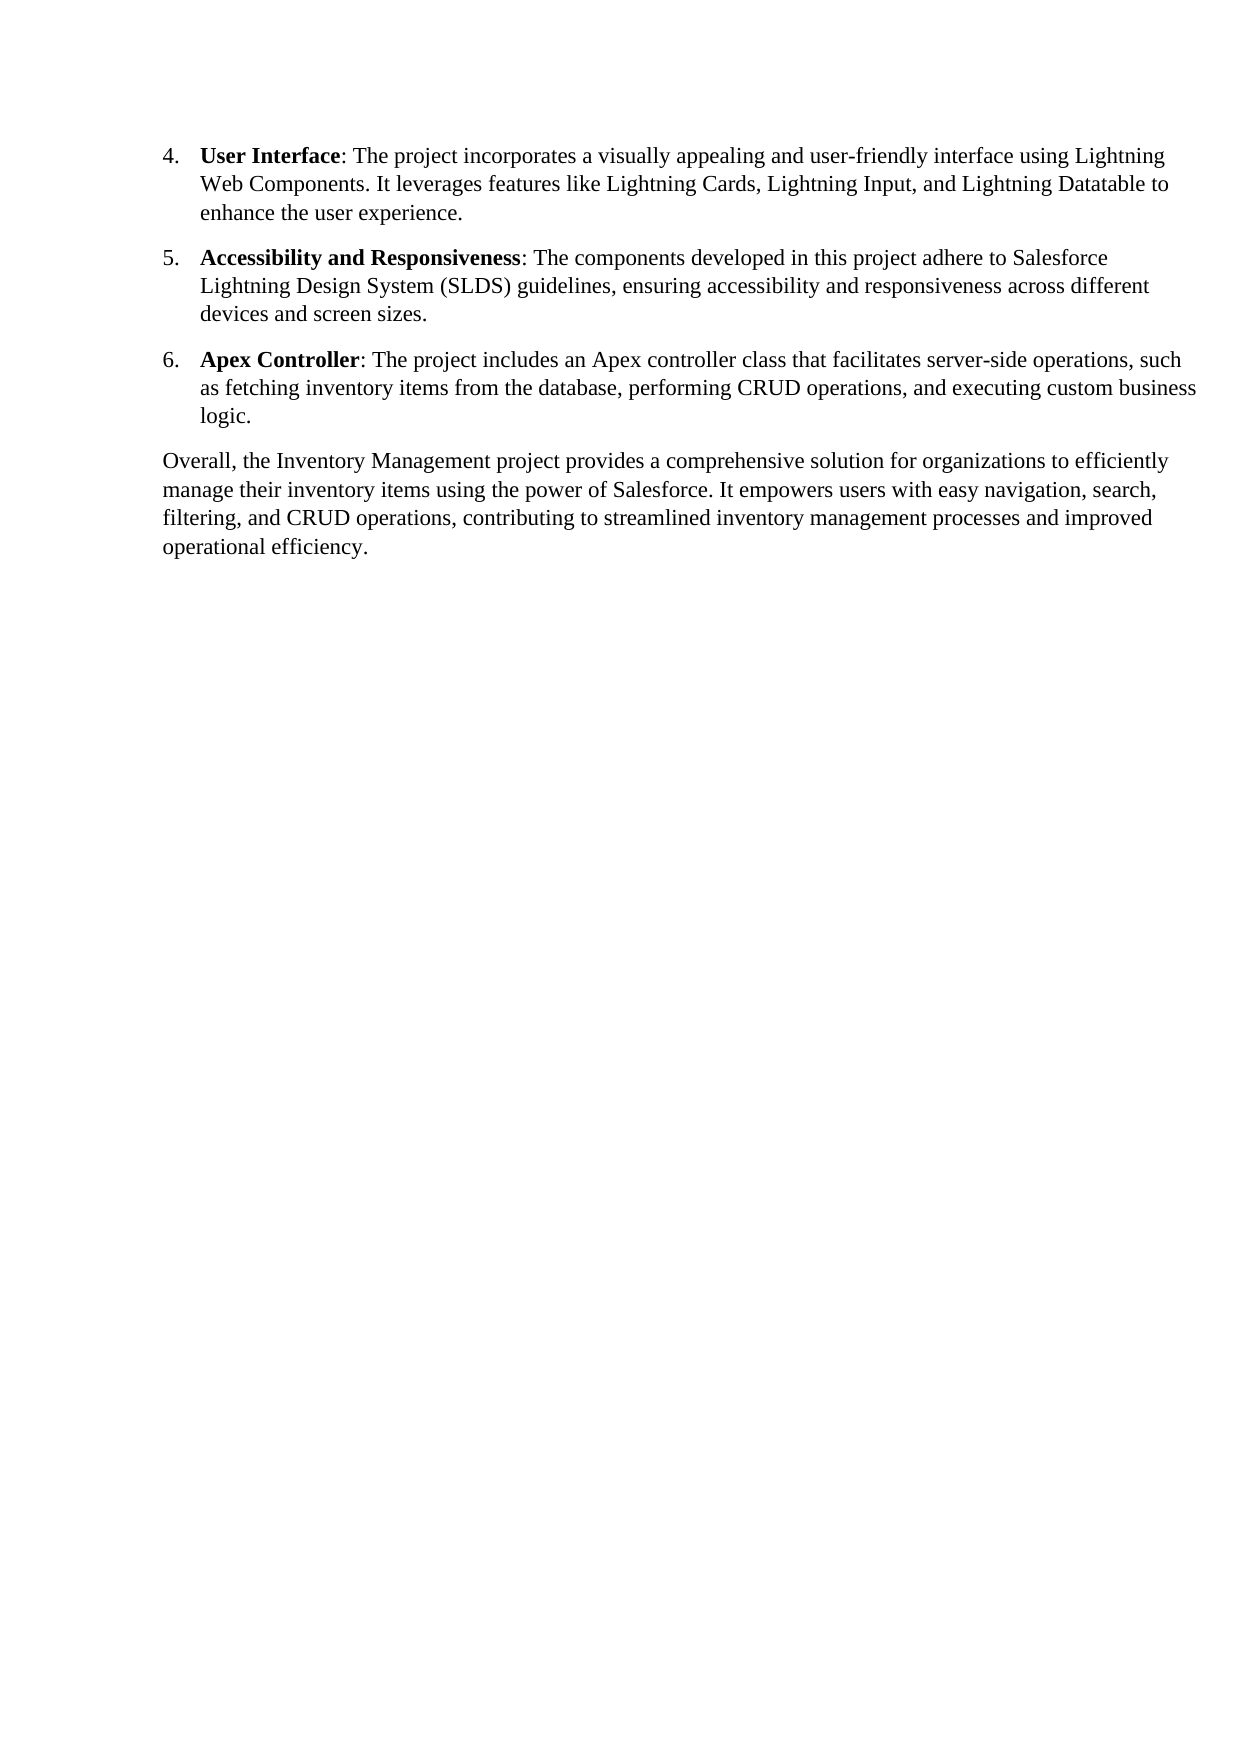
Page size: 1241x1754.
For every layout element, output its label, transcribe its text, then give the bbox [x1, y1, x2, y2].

list Accessibility and Responsiveness: The components developed in this project adhere to Salesforce Lightning Design System (SLDS) guidelines, ensuring accessibility and responsiveness across different devices and screen sizes. [162, 244, 1203, 327]
list User Interface: The project incorporates a visually appealing and user-friendly interface using Lightning Web Components. It leverages features like Lightning Cards, Lightning Input, and Lightning Datatable to enhance the user experience. [162, 142, 1203, 225]
text Overall, the Inventory Management project provides a comprehensive solution for organizations to efficiently manage their inventory items using the power of Salesforce. It empowers users with easy navigation, search, filtering, and CRUD operations, contributing to streamlined inventory management processes and improved operational efficiency. [162, 448, 1203, 559]
list Apex Controller: The project includes an Apex controller class that facilitates server-side operations, such as fetching inventory items from the database, performing CRUD operations, and executing custom business logic. [162, 346, 1203, 429]
